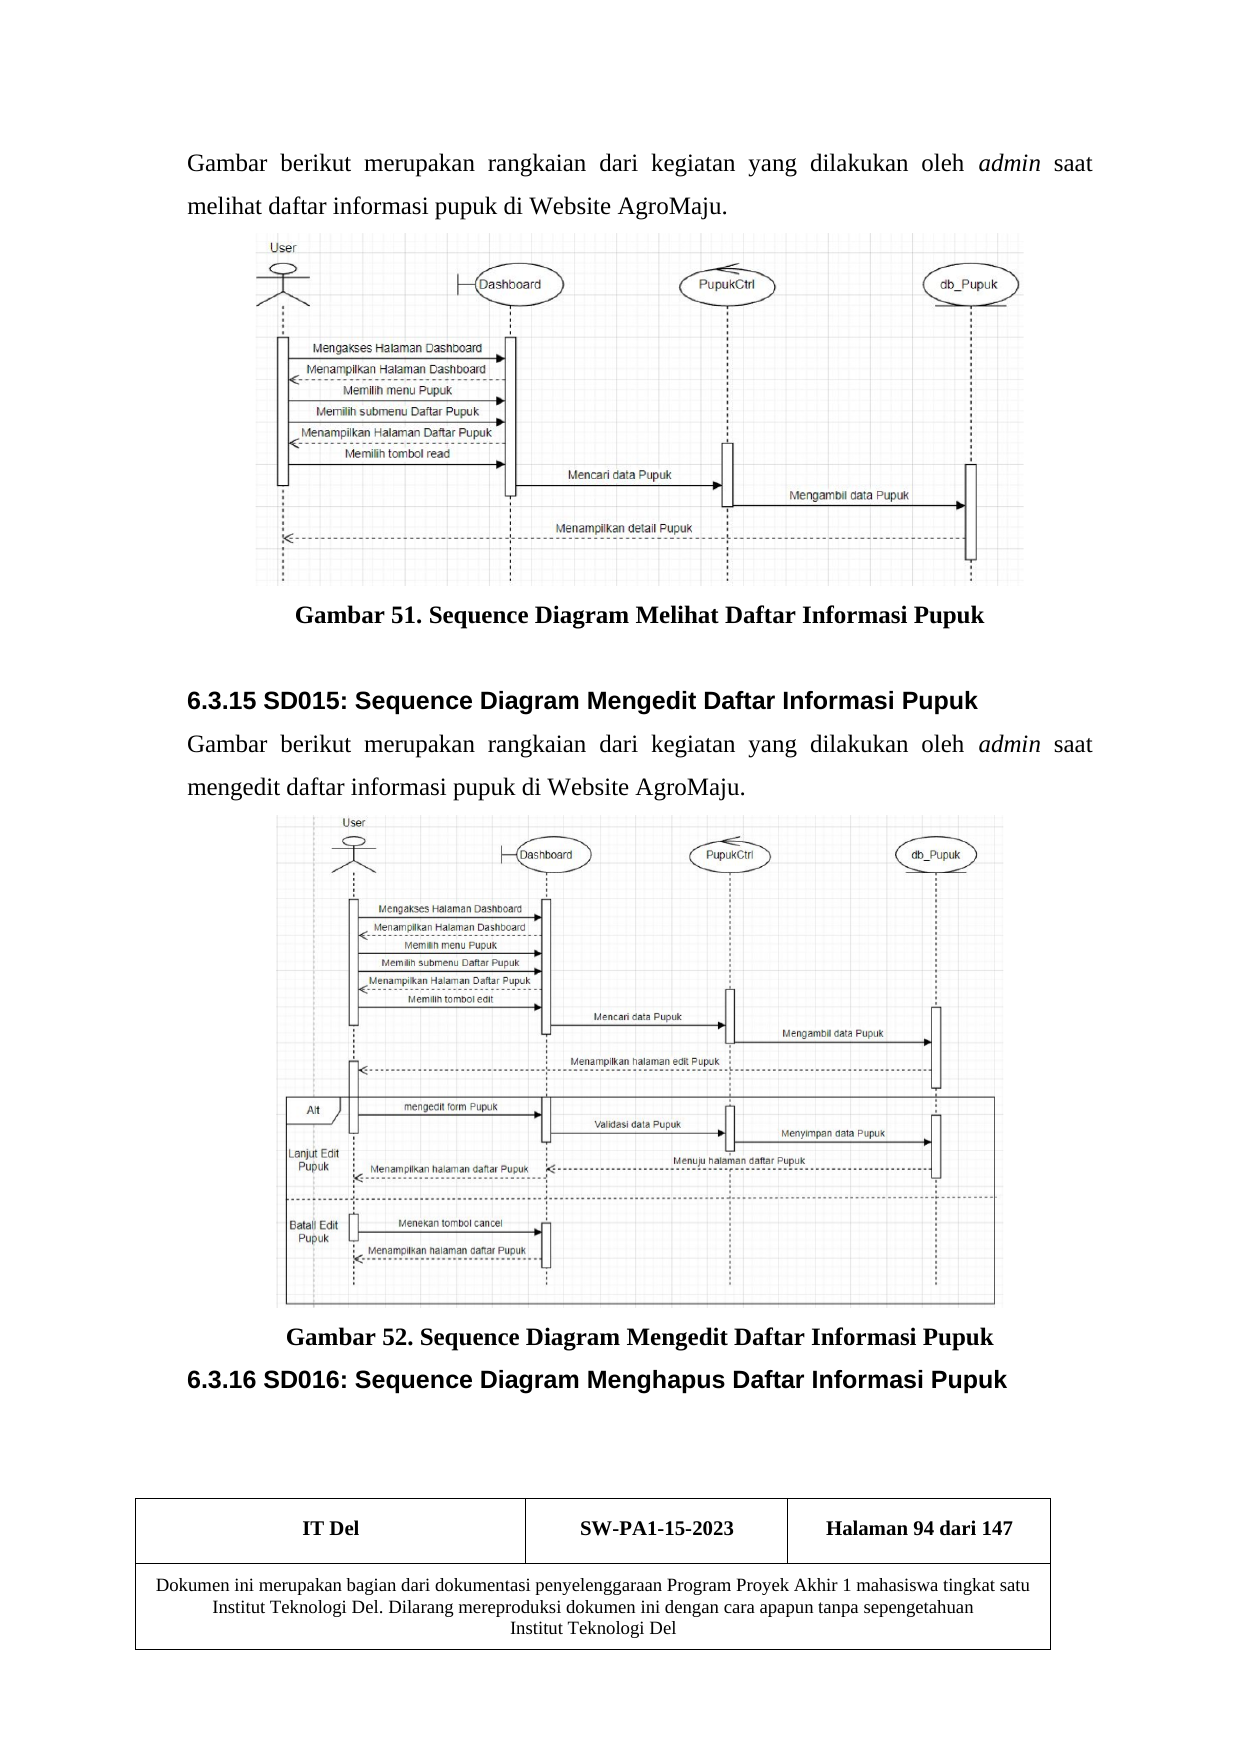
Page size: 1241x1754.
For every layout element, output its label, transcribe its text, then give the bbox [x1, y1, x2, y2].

text 6.3.15 SD015: Sequence Diagram Mengedit Daftar Informasi Pupuk [187, 686, 1092, 715]
text Gambar berikut merupakan rangkaian dari kegiatan yang dilakukan oleh admin saat mengedit daftar informasi pupuk di Website AgroMaju. [187, 729, 1092, 801]
text Gambar 51. Sequence Diagram Melihat Daftar Informasi Pupuk [187, 600, 1092, 629]
picture [276, 815, 1004, 1308]
text Gambar 52. Sequence Diagram Mengedit Daftar Informasi Pupuk [187, 1322, 1092, 1350]
text 6.3.16 SD016: Sequence Diagram Menghapus Daftar Informasi Pupuk [187, 1365, 1092, 1393]
picture [255, 233, 1024, 586]
text Gambar berikut merupakan rangkaian dari kegiatan yang dilakukan oleh admin saat melihat daftar informasi pupuk di Website AgroMaju. [187, 148, 1092, 219]
